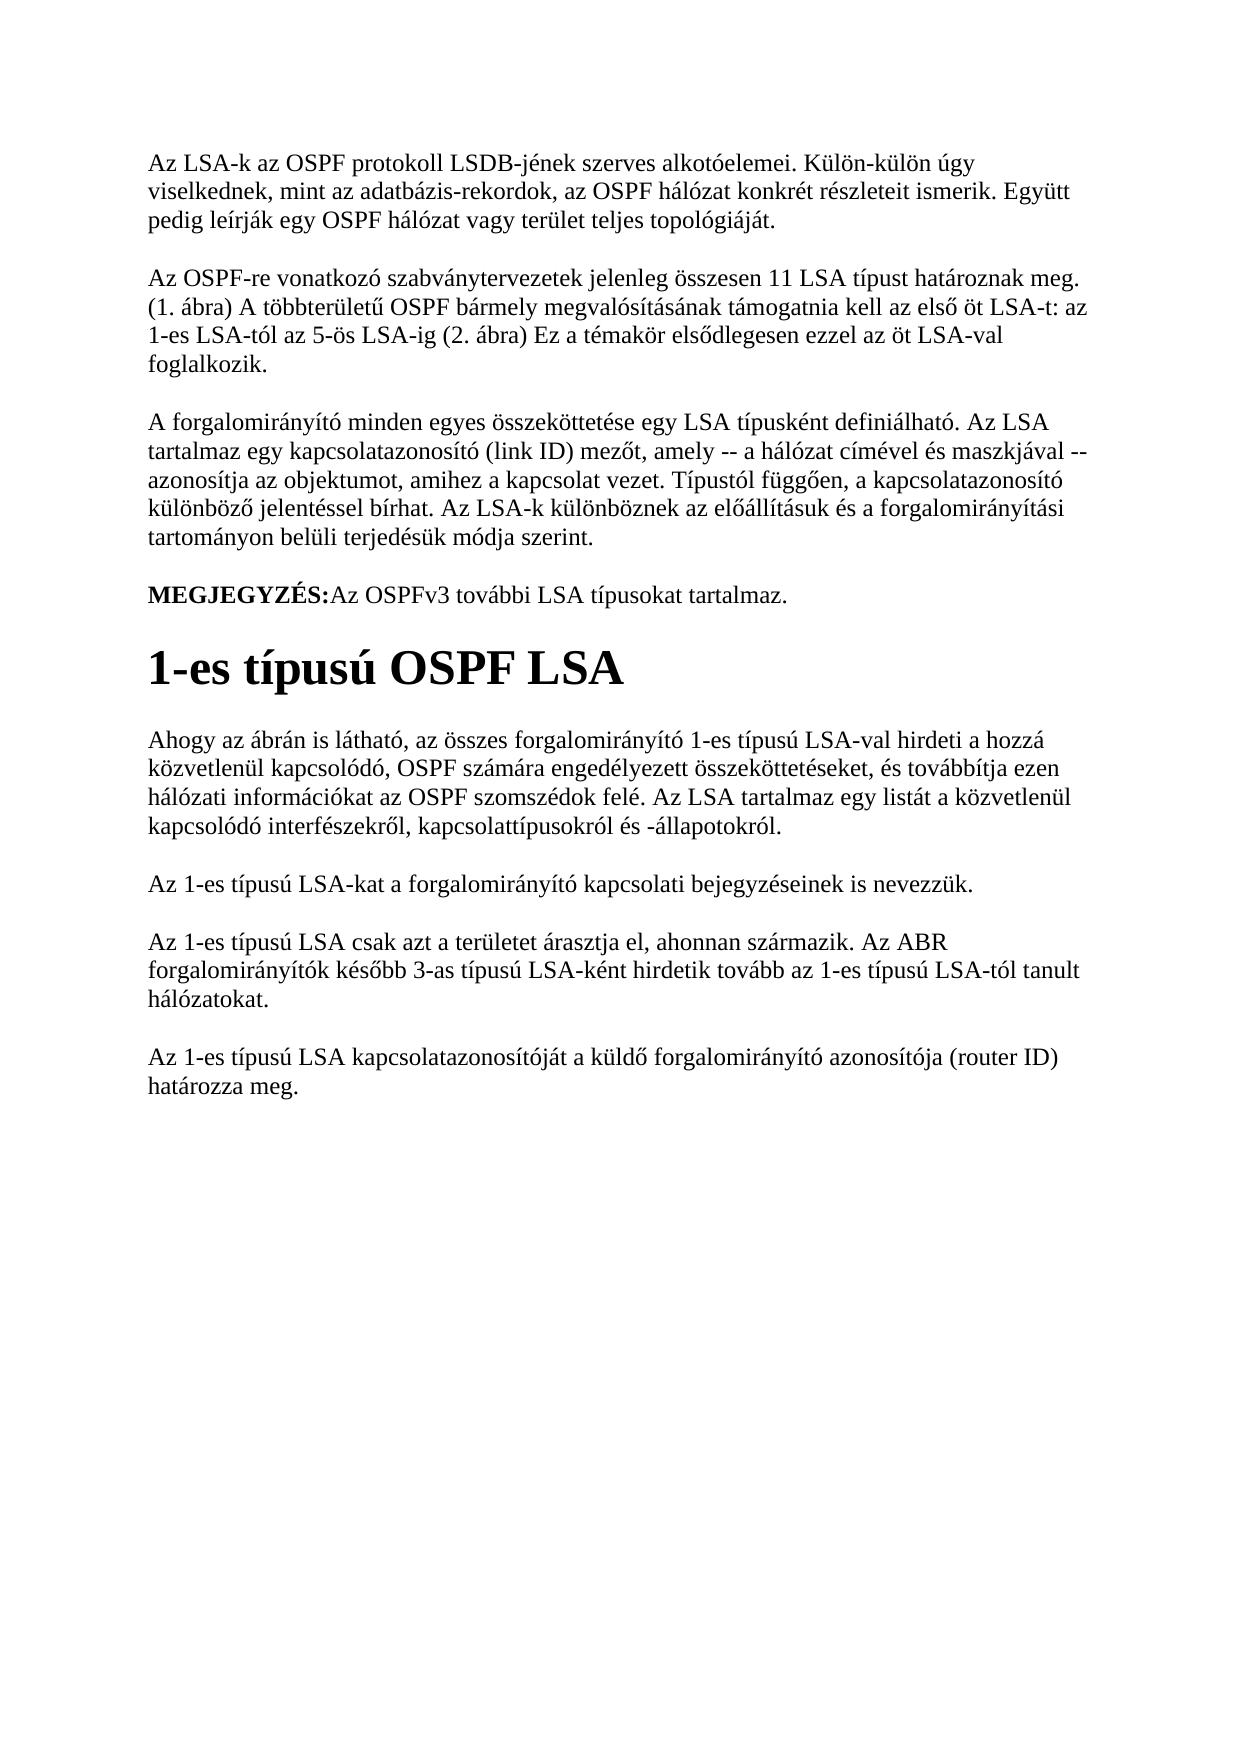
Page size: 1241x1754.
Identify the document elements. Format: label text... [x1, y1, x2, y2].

text MEGJEGYZÉS:Az OSPFv3 további LSA típusokat tartalmaz. [148, 580, 1093, 609]
subtitle 1-es típusú OSPF LSA [148, 638, 1093, 696]
text Ahogy az ábrán is látható, az összes forgalomirányító 1-es típusú LSA-val hirdeti a hozzá közvetlenül kapcsolódó, OSPF számára engedélyezett összeköttetéseket, és továbbítja ezen hálózati információkat az OSPF szomszédok felé. Az LSA tartalmaz egy listát a közvetlenül kapcsolódó interfészekről, kapcsolattípusokról és -állapotokról. [148, 725, 1093, 840]
text Az LSA-k az OSPF protokoll LSDB-jének szerves alkotóelemei. Külön-külön úgy viselkednek, mint az adatbázis-rekordok, az OSPF hálózat konkrét részleteit ismerik. Együtt pedig leírják egy OSPF hálózat vagy terület teljes topológiáját. [148, 148, 1093, 234]
text Az 1-es típusú LSA-kat a forgalomirányító kapcsolati bejegyzéseinek is nevezzük. [148, 869, 1093, 898]
text Az 1-es típusú LSA kapcsolatazonosítóját a küldő forgalomirányító azonosítója (router ID) határozza meg. [148, 1042, 1093, 1100]
text Az OSPF-re vonatkozó szabványtervezetek jelenleg összesen 11 LSA típust határoznak meg. (1. ábra) A többterületű OSPF bármely megvalósításának támogatnia kell az első öt LSA-t: az 1-es LSA-tól az 5-ös LSA-ig (2. ábra) Ez a témakör elsődlegesen ezzel az öt LSA-val foglalkozik. [148, 263, 1093, 378]
text Az 1-es típusú LSA csak azt a területet árasztja el, ahonnan származik. Az ABR forgalomirányítók később 3-as típusú LSA-ként hirdetik tovább az 1-es típusú LSA-tól tanult hálózatokat. [148, 927, 1093, 1013]
text A forgalomirányító minden egyes összeköttetése egy LSA típusként definiálható. Az LSA tartalmaz egy kapcsolatazonosító (link ID) mezőt, amely -- a hálózat címével és maszkjával -- azonosítja az objektumot, amihez a kapcsolat vezet. Típustól függően, a kapcsolatazonosító különböző jelentéssel bírhat. Az LSA-k különböznek az előállításuk és a forgalomirányítási tartományon belüli terjedésük módja szerint. [148, 407, 1093, 551]
